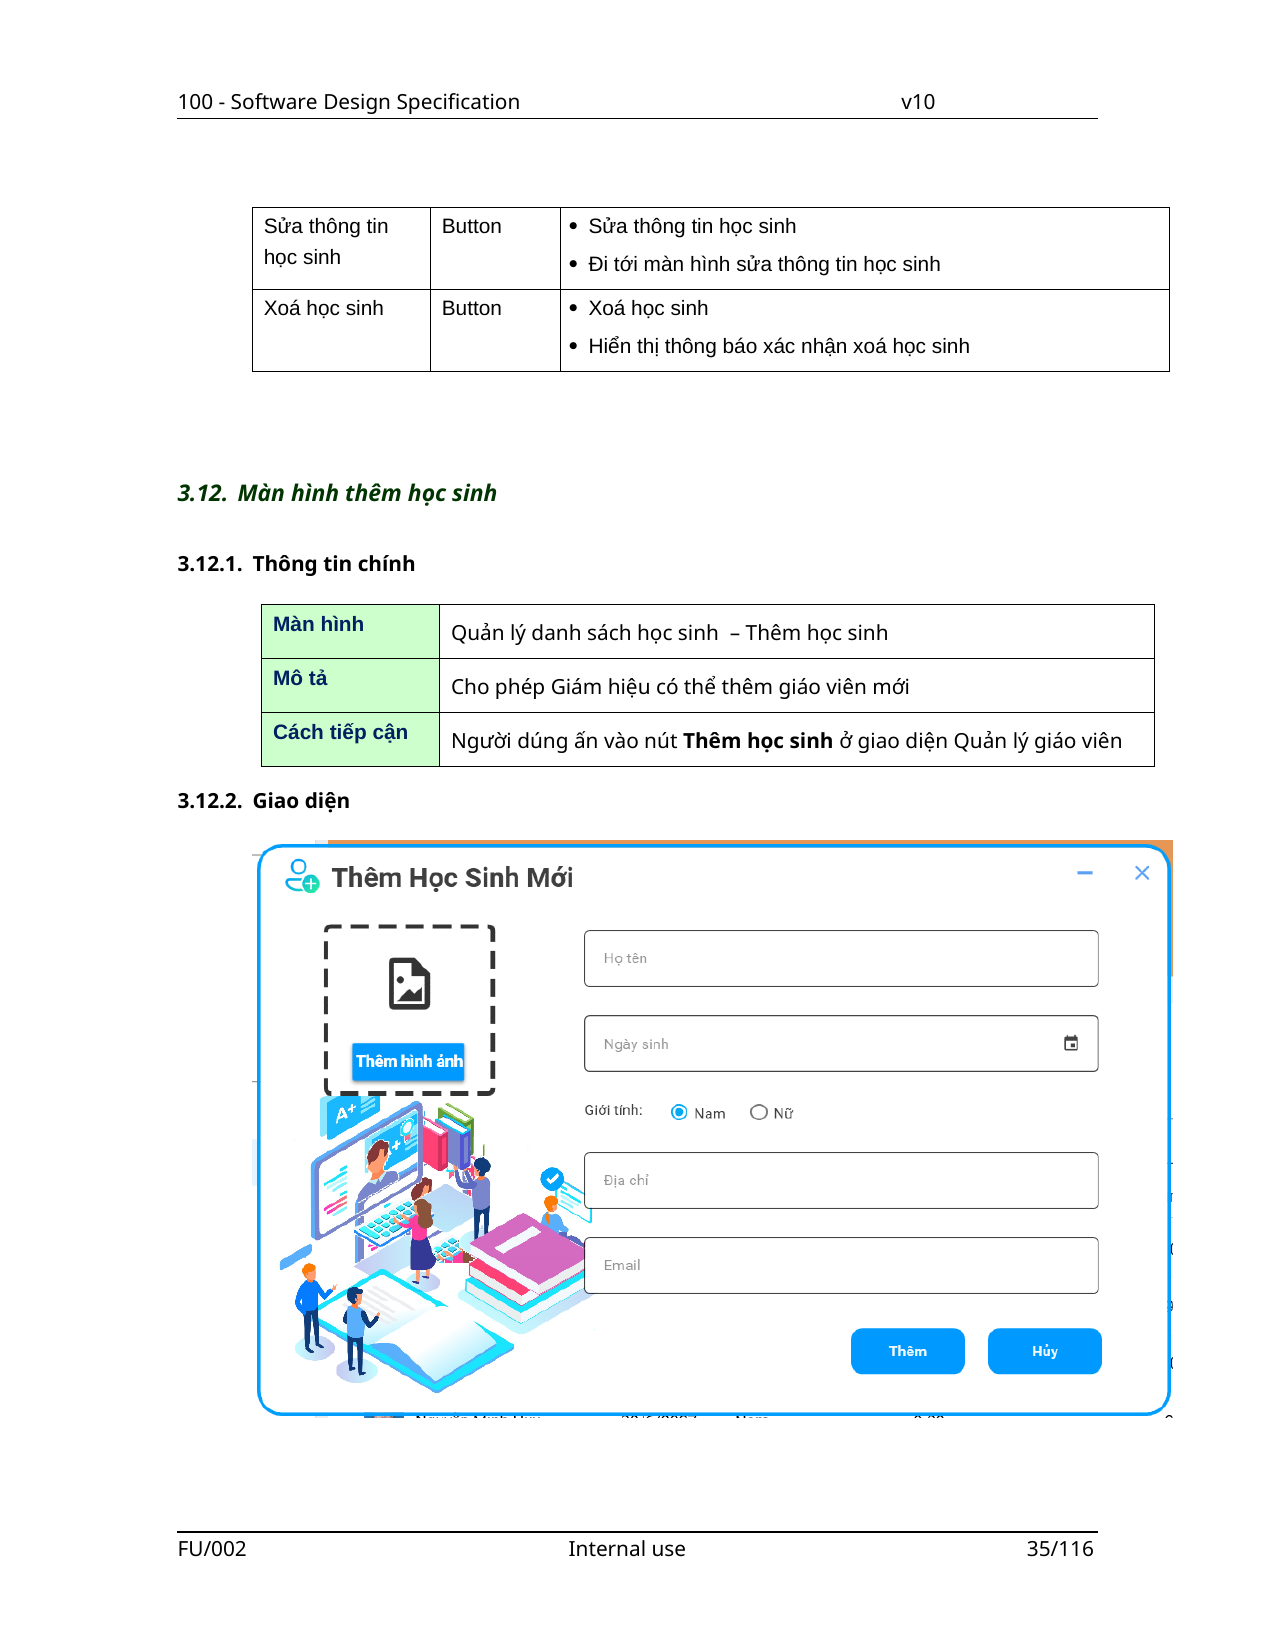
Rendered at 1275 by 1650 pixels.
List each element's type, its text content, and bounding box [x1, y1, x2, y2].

subtitle Màn hình thêm học sinh [177, 477, 1098, 508]
table_cell Cách tiếp cận [262, 713, 439, 766]
subtitle Giao diện [177, 786, 1098, 814]
table_cell Sửa thông tin học sinh [253, 208, 430, 289]
table_header Màn hình [262, 605, 439, 658]
table_cell Button [431, 208, 560, 289]
picture [252, 840, 1173, 1418]
table_cell Sửa thông tin học sinh Đi tới màn hình sửa thông tin học sinh [561, 208, 1169, 289]
table_cell Button [431, 290, 560, 371]
table_cell Xoá học sinh Hiển thị thông báo xác nhận xoá học sinh [561, 290, 1169, 371]
table_cell Mô tả [262, 659, 439, 712]
subtitle Thông tin chính [177, 549, 1098, 578]
table_cell Người dúng ấn vào nút Thêm học sinh ở giao diện Quản lý giáo viên [440, 713, 1154, 766]
table_header Quản lý danh sách học sinh – Thêm học sinh [440, 605, 1154, 658]
table_cell Xoá học sinh [253, 290, 430, 371]
table_cell Cho phép Giám hiệu có thể thêm giáo viên mới [440, 659, 1154, 712]
